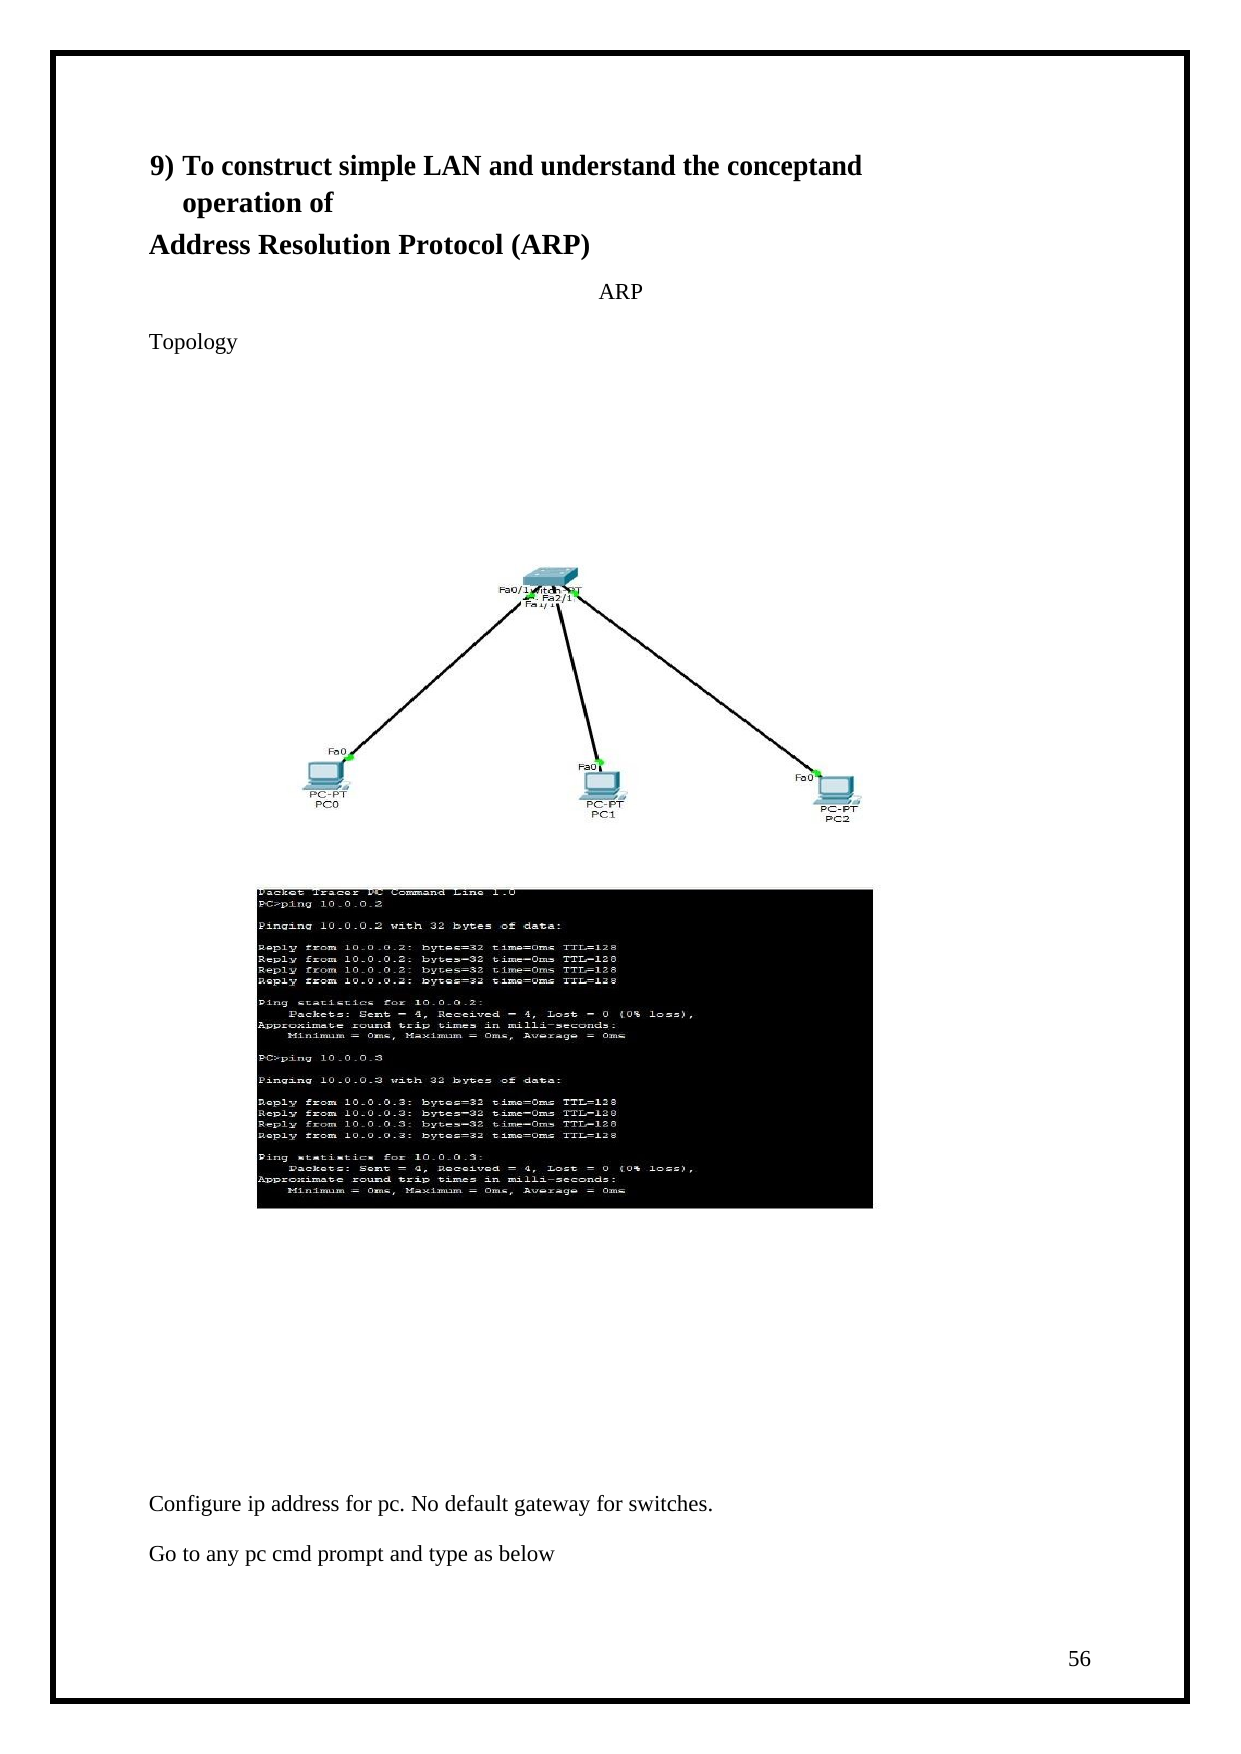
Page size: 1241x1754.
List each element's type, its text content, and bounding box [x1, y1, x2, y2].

picture [254, 564, 881, 1209]
text ARP [182, 278, 1059, 304]
text Configure ip address for pc. No default gateway for switches. Go to any pc cmd prompt and type as below [148, 1491, 727, 1567]
subtitle To construct simple LAN and understand the conceptand operation of [150, 148, 894, 218]
text Topology [148, 328, 1178, 354]
text Address Resolution Protocol (ARP) [148, 227, 1178, 261]
